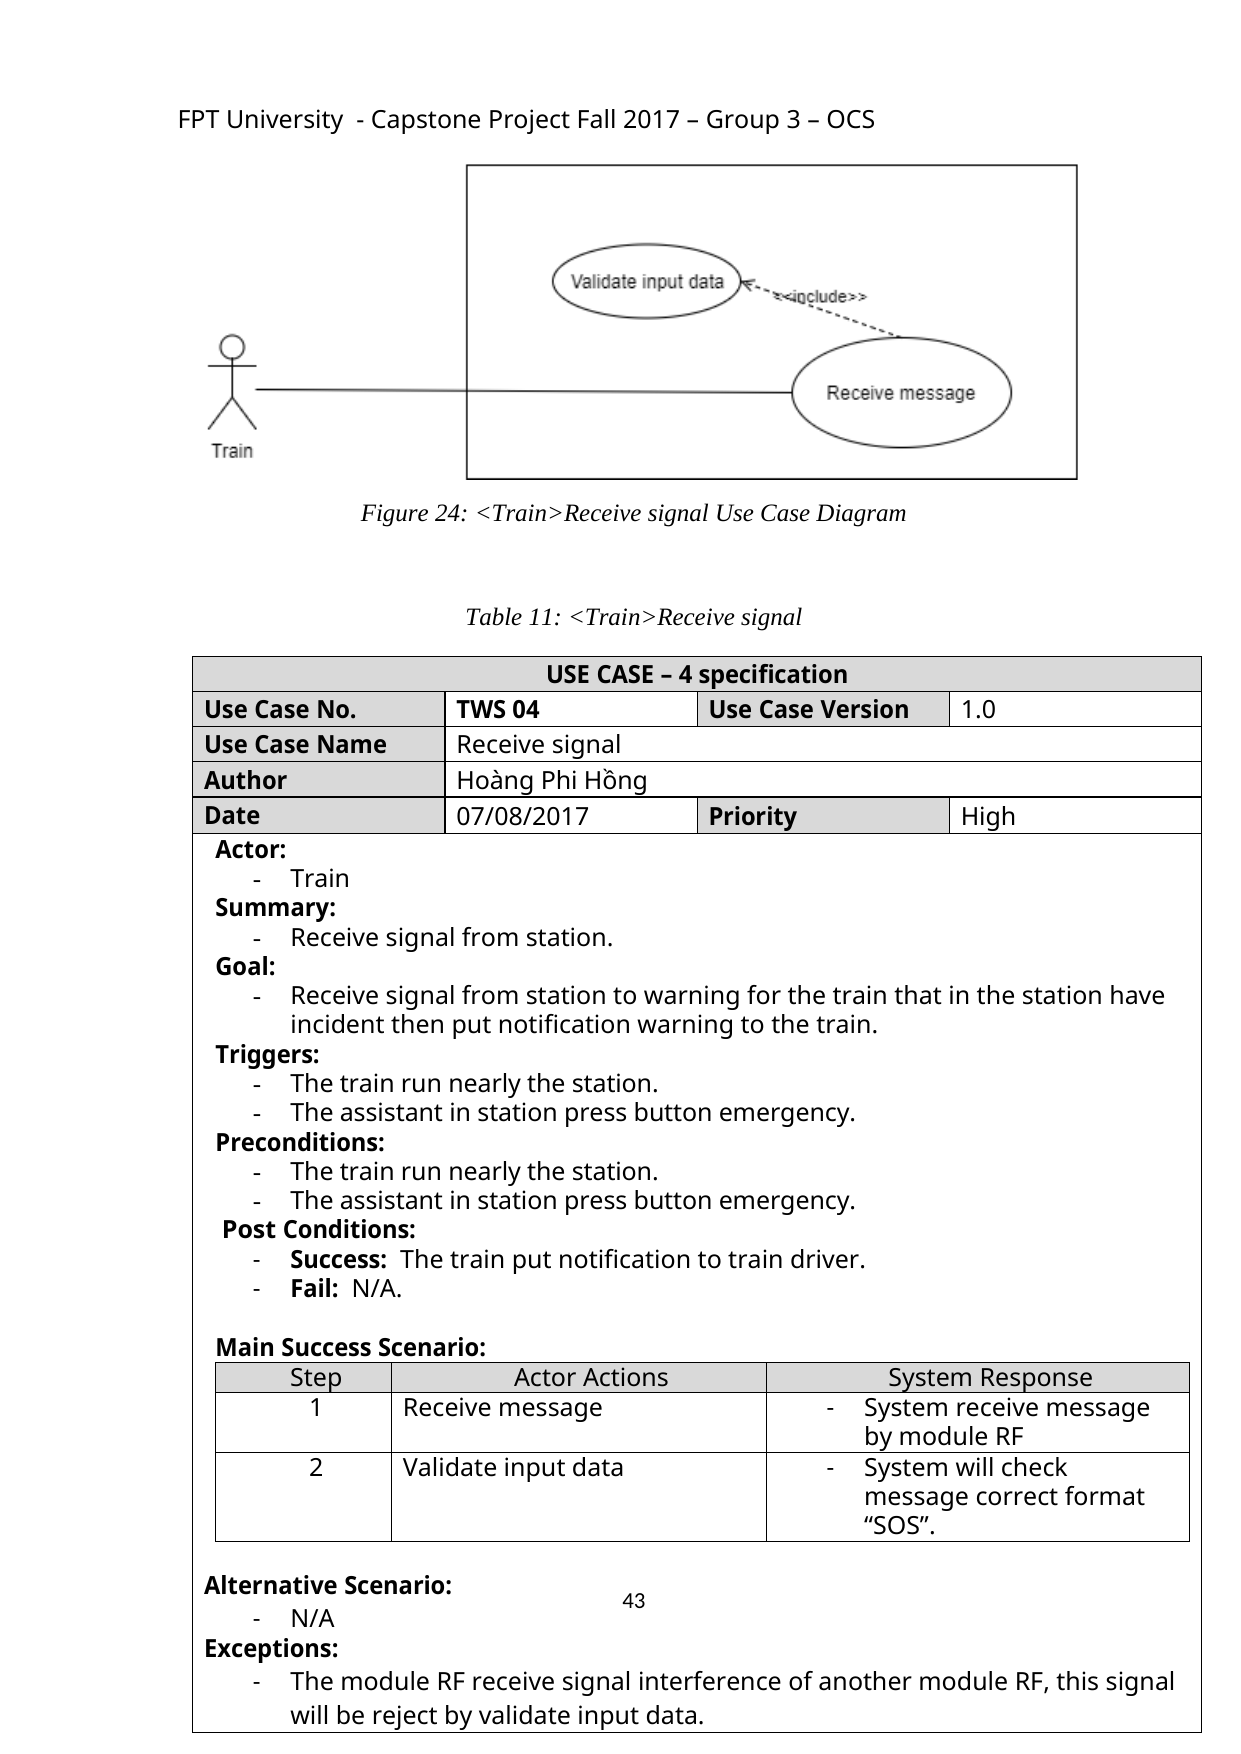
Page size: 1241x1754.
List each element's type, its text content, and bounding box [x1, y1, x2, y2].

table_header USE CASE – 4 specification [193, 657, 1201, 691]
text Figure 24: <Train>Receive signal Use Case Diagram [177, 498, 1090, 527]
table_cell High [950, 798, 1201, 833]
table_cell 07/08/2017 [446, 798, 697, 833]
table_cell Use Case Name [193, 727, 444, 761]
table_cell Use Case No. [193, 692, 444, 726]
table_cell TWS 04 [446, 692, 697, 726]
table_cell Actor: Train Summary: Receive signal from station. Goal: Receive signal from station to warning for the train that in the station have incident then put notification warning to the train. Triggers: The train run nearly the station. The assistant in station press button emergency. Preconditions: The train run nearly the station. The assistant in station press button emergency. Post Conditions: Success: The train put notification to train driver. Fail: N/A. Main Success Scenario: Alternative Scenario: N/A Exceptions: The module RF receive signal interference of another module RF, this signal will be reject by validate input data. [193, 834, 1201, 1732]
table_cell Use Case Version [698, 692, 949, 726]
table_cell Hoàng Phi Hồng [446, 762, 1201, 796]
picture [177, 150, 1103, 480]
table_cell Author [193, 762, 444, 796]
table_cell Priority [698, 798, 949, 833]
table_cell Date [193, 798, 444, 833]
table_cell Receive signal [446, 727, 1201, 761]
text Table 11: <Train>Receive signal [177, 602, 1090, 630]
table_cell 1.0 [950, 692, 1201, 726]
